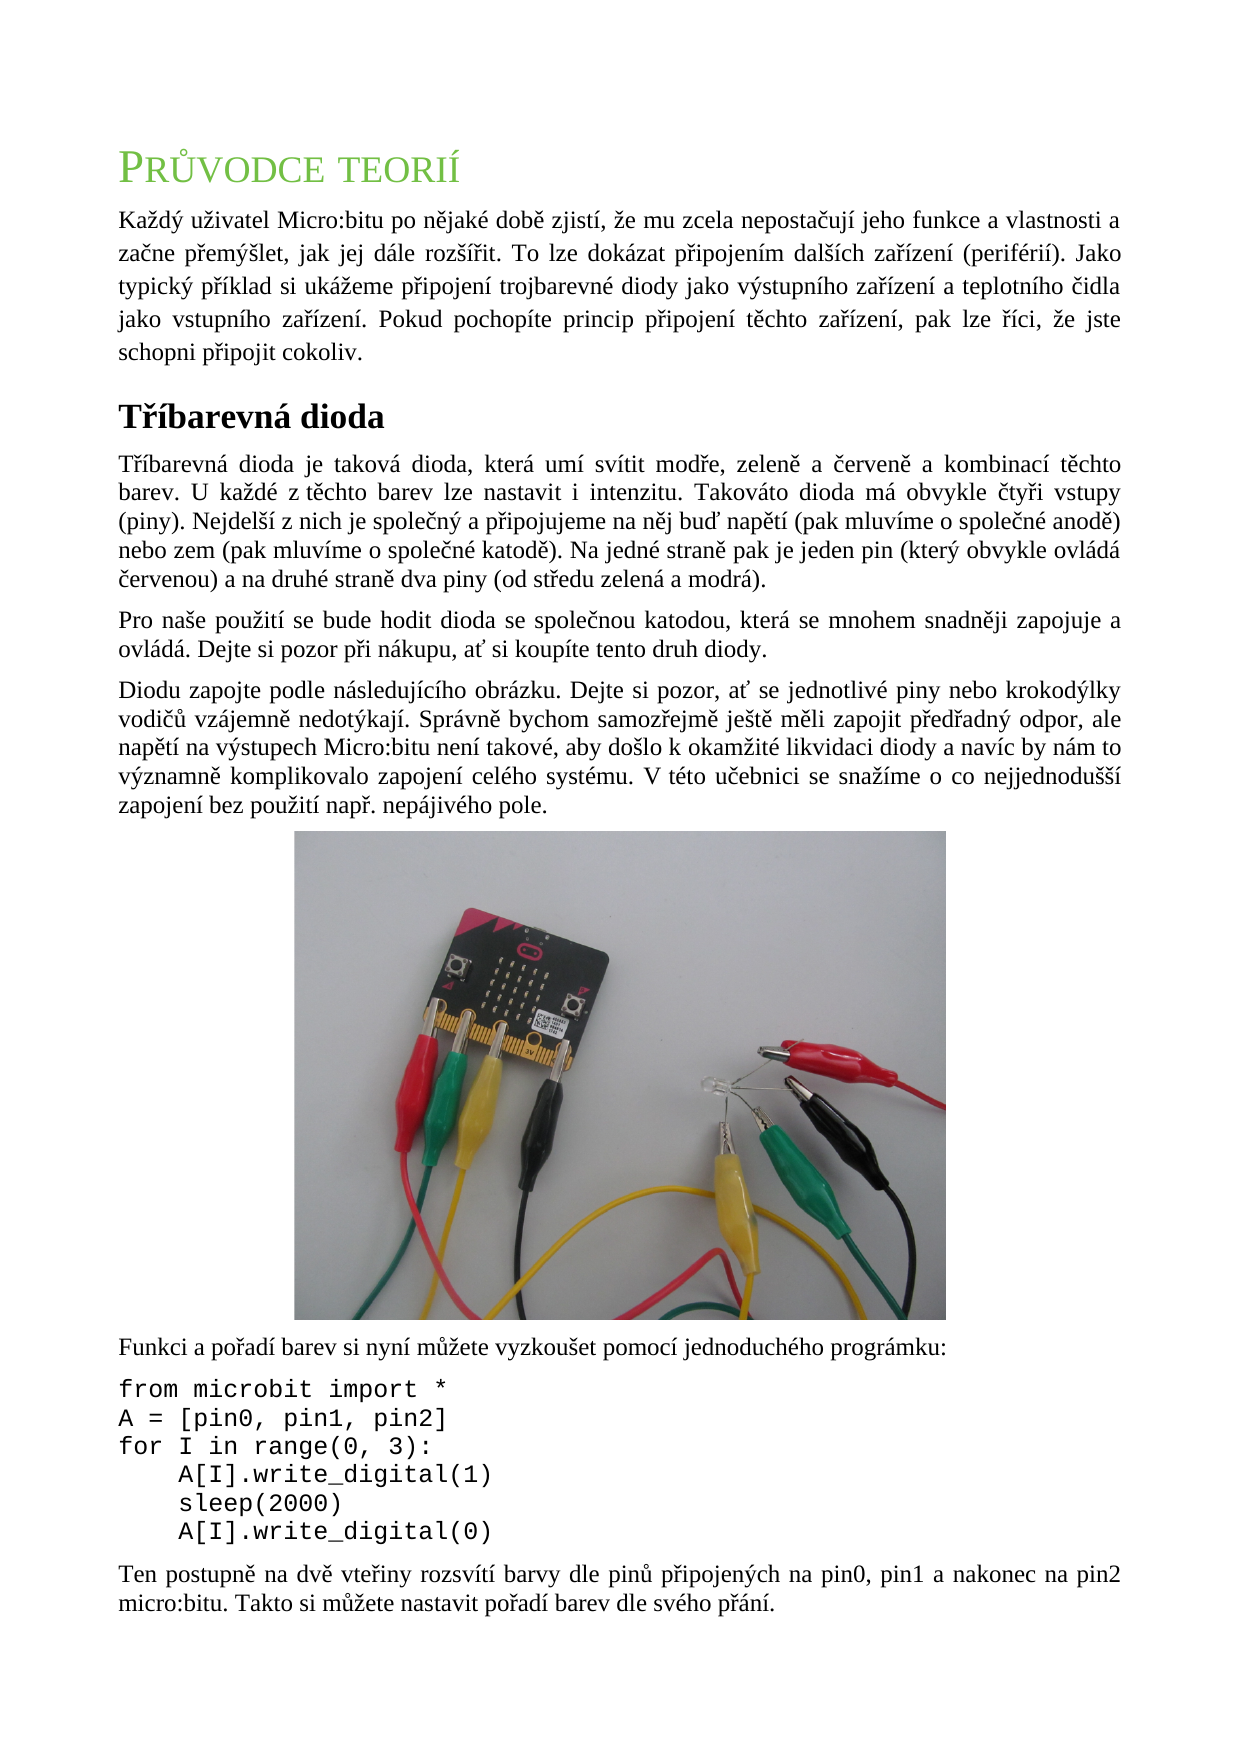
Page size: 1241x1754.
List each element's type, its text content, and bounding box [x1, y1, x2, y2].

text Pro naše použití se bude hodit dioda se společnou katodou, která se mnohem snadněji zapojuje a ovládá. Dejte si pozor při nákupu, ať si koupíte tento druh diody. [118, 605, 1122, 662]
text sleep(2000) [118, 1490, 1122, 1518]
subtitle Tříbarevná dioda [118, 395, 1122, 436]
text Ten postupně na dvě vteřiny rozsvítí barvy dle pinů připojených na pin0, pin1 a nakonec na pin2 micro:bitu. Takto si můžete nastavit pořadí barev dle svého přání. [118, 1559, 1122, 1617]
text ﻿from microbit import * [118, 1373, 1122, 1405]
text Každý uživatel Micro:bitu po nějaké době zjistí, že mu zcela nepostačují jeho funkce a vlastnosti a začne přemýšlet, jak jej dále rozšířit. To lze dokázat připojením dalších zařízení (periférií). Jako typický příklad si ukážeme připojení trojbarevné diody jako výstupního zařízení a teplotního čidla jako vstupního zařízení. Pokud pochopíte princip připojení těchto zařízení, pak lze říci, že jste schopni připojit cokoliv. [118, 205, 1122, 366]
text A[I].write_digital(1) [118, 1462, 1122, 1490]
picture [294, 831, 946, 1320]
text A = [pin0, pin1, pin2] [118, 1405, 1122, 1433]
subtitle Průvodce teorií [118, 139, 1122, 193]
text Tříbarevná dioda je taková dioda, která umí svítit modře, zeleně a červeně a kombinací těchto barev. U každé z těchto barev lze nastavit i intenzitu. Takováto dioda má obvykle čtyři vstupy (piny). Nejdelší z nich je společný a připojujeme na něj buď napětí (pak mluvíme o společné anodě) nebo zem (pak mluvíme o společné katodě). Na jedné straně pak je jeden pin (který obvykle ovládá červenou) a na druhé straně dva piny (od středu zelená a modrá). [118, 449, 1122, 592]
text A[I].write_digital(0) [118, 1518, 1122, 1547]
text Funkci a pořadí barev si nyní můžete vyzkoušet pomocí jednoduchého prográmku: [118, 1332, 1122, 1361]
text Diodu zapojte podle následujícího obrázku. Dejte si pozor, ať se jednotlivé piny nebo krokodýlky vodičů vzájemně nedotýkají. Správně bychom samozřejmě ještě měli zapojit předřadný odpor, ale napětí na výstupech Micro:bitu není takové, aby došlo k okamžité likvidaci diody a navíc by nám to významně komplikovalo zapojení celého systému. V této učebnici se snažíme o co nejjednodušší zapojení bez použití např. nepájivého pole. [118, 675, 1122, 819]
text for I in range(0, 3): [118, 1433, 1122, 1462]
